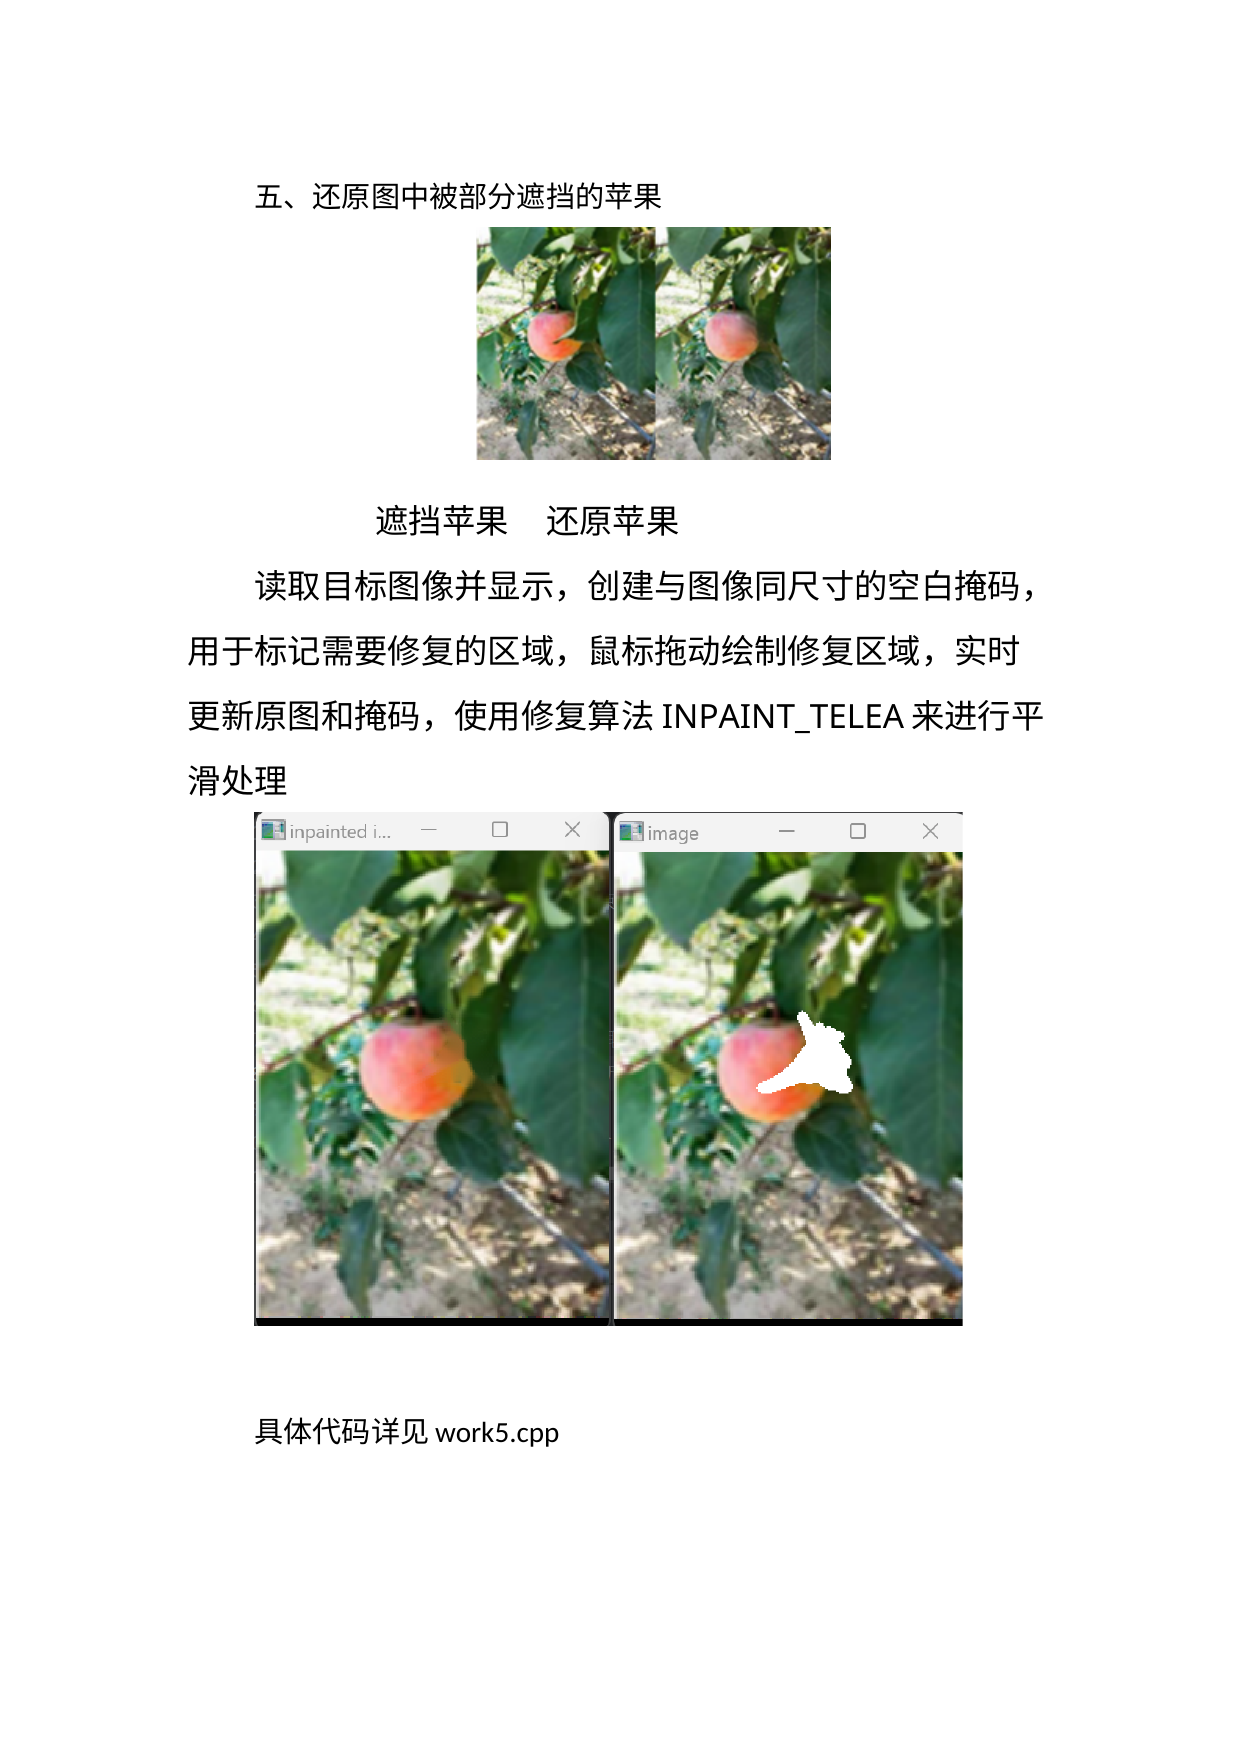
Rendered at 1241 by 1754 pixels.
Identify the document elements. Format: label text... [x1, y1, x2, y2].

text 读取目标图像并显示，创建与图像同尺寸的空白掩码，用于标记需要修复的区域，鼠标拖动绘制修复区域，实时更新原图和掩码，使用修复算法 INPAINT_TELEA来进行平滑处理 [187, 552, 1053, 812]
text 五、还原图中被部分遮挡的苹果 [187, 162, 1053, 227]
picture [254, 812, 963, 1326]
picture [476, 227, 831, 460]
text 具体代码详见work5.cpp [187, 1397, 1053, 1462]
text 遮挡苹果 还原苹果 [187, 487, 1053, 552]
